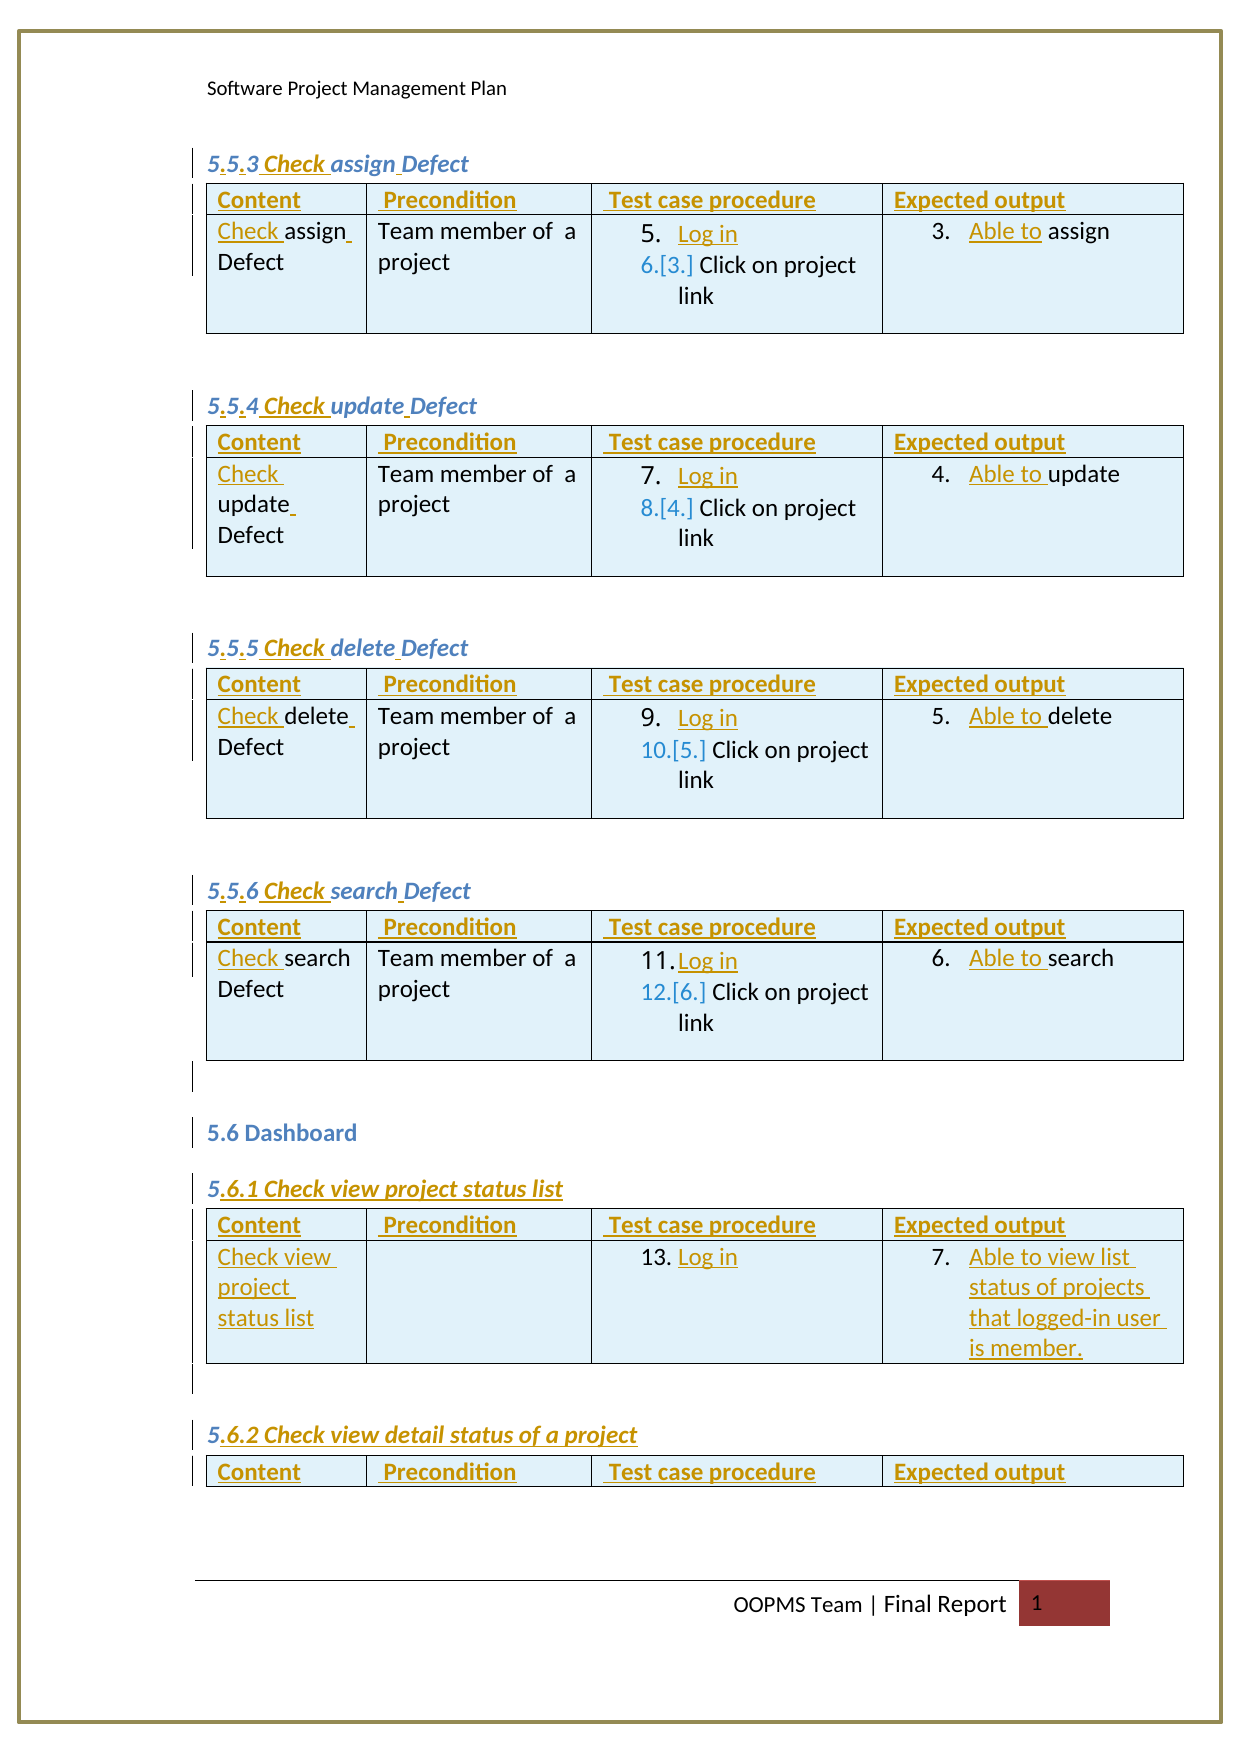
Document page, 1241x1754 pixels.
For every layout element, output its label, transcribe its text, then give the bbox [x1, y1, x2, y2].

subtitle 554updateDefect [207, 390, 1122, 421]
subtitle 556searchDefect [207, 875, 1122, 905]
subtitle 555deleteDefect [207, 632, 1122, 663]
subtitle 5 [207, 1173, 1122, 1204]
subtitle 553assignDefect [207, 148, 1122, 178]
subtitle 5 [207, 1420, 1122, 1450]
subtitle 5.6 Dashboard [207, 1117, 1122, 1148]
